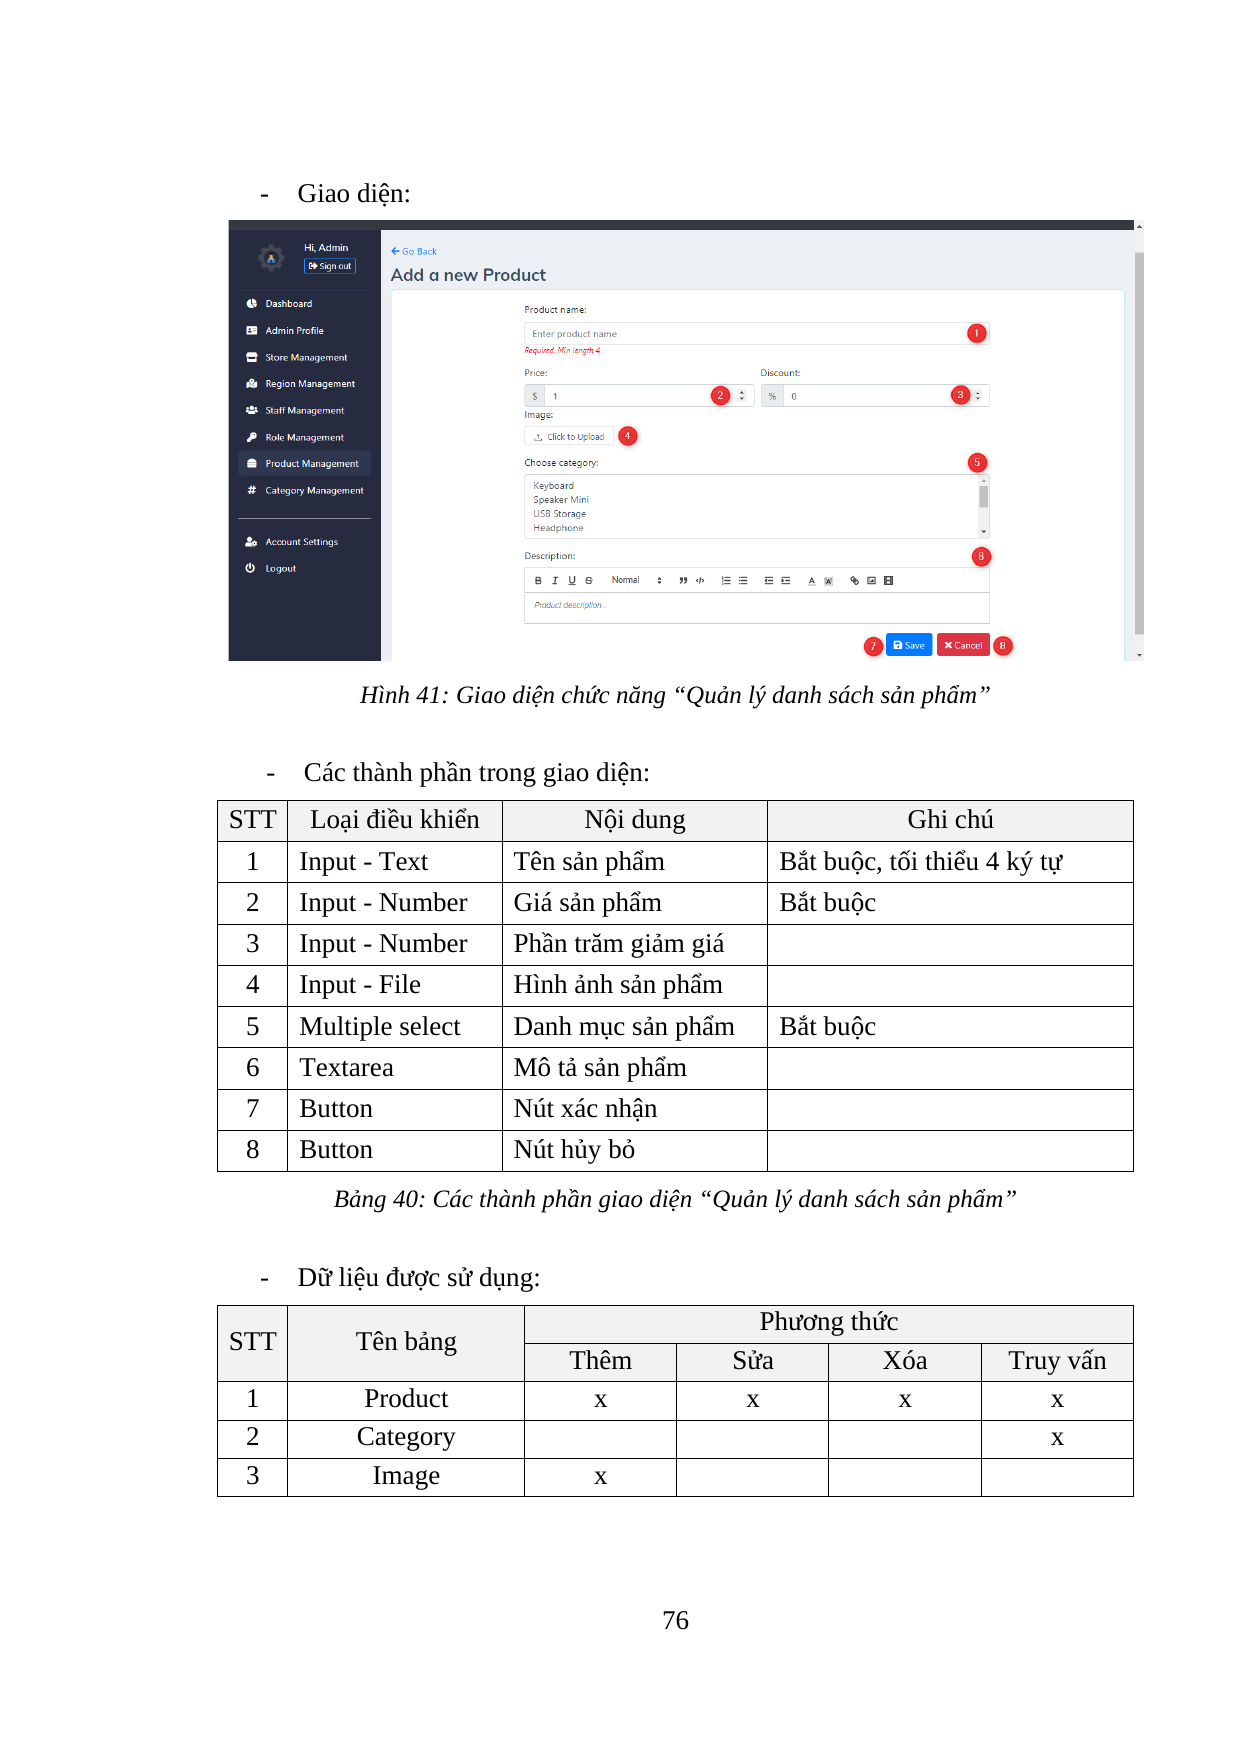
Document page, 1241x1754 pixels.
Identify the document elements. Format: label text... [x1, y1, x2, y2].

table_cell Category [288, 1421, 524, 1458]
table_header Loại điều khiển [288, 801, 502, 841]
table_cell [829, 1421, 981, 1458]
table_cell 3 [218, 1459, 287, 1496]
table_cell Thêm [525, 1344, 676, 1381]
table_cell 6 [218, 1048, 287, 1088]
table_cell Input - Number [288, 925, 502, 965]
table_cell Phần trăm giảm giá [503, 925, 767, 965]
table_cell 7 [218, 1090, 287, 1130]
table_cell Danh mục sản phẩm [503, 1007, 767, 1047]
table_cell Mô tả sản phẩm [503, 1048, 767, 1088]
table_header Nội dung [503, 801, 767, 841]
table_cell [677, 1459, 828, 1496]
table_cell Button [288, 1131, 502, 1171]
table_cell 5 [218, 1007, 287, 1047]
list Dữ liệu được sử dụng: [260, 1261, 1122, 1292]
table_header Tên bảng [288, 1306, 524, 1381]
table_cell 1 [218, 1382, 287, 1419]
table_cell [768, 1048, 1133, 1088]
table_cell x [982, 1382, 1133, 1419]
table_cell Input - Text [288, 842, 502, 882]
table_cell 2 [218, 1421, 287, 1458]
table_header Ghi chú [768, 801, 1133, 841]
table_cell Sửa [677, 1344, 828, 1381]
table_cell 4 [218, 966, 287, 1006]
table_cell Hình ảnh sản phẩm [503, 966, 767, 1006]
table_header STT [218, 1306, 287, 1381]
table_cell Bắt buộc, tối thiểu 4 ký tự [768, 842, 1133, 882]
table_cell 1 [218, 842, 287, 882]
table_cell Product [288, 1382, 524, 1419]
table_cell Nút hủy bỏ [503, 1131, 767, 1171]
table_cell 2 [218, 883, 287, 923]
table_cell Textarea [288, 1048, 502, 1088]
table_cell Input - Number [288, 883, 502, 923]
table_cell Nút xác nhận [503, 1090, 767, 1130]
table_cell x [525, 1459, 676, 1496]
table_header STT [218, 801, 287, 841]
table_cell Multiple select [288, 1007, 502, 1047]
table_cell Bắt buộc [768, 883, 1133, 923]
table_header Phương thức [525, 1306, 1133, 1343]
table_cell Input - File [288, 966, 502, 1006]
table_cell Giá sản phẩm [503, 883, 767, 923]
table_cell x [677, 1382, 828, 1419]
table_cell [768, 925, 1133, 965]
list Các thành phần trong giao diện: [266, 756, 1122, 787]
text Hình 2.27: Giao diện chức năng “Quản lý danh sách sản phẩm” [229, 680, 1122, 708]
table_cell [525, 1421, 676, 1458]
list Giao diện: [260, 177, 1122, 208]
table_cell [829, 1459, 981, 1496]
table_cell Truy vấn [982, 1344, 1133, 1381]
table_cell Tên sản phẩm [503, 842, 767, 882]
picture [228, 220, 1144, 661]
table_cell x [829, 1382, 981, 1419]
table_cell Button [288, 1090, 502, 1130]
table_cell [677, 1421, 828, 1458]
table_cell 8 [218, 1131, 287, 1171]
table_cell [982, 1459, 1133, 1496]
text Bảng 2.26: Các thành phần giao diện “Quản lý danh sách sản phẩm” [229, 1184, 1122, 1213]
table_cell Bắt buộc [768, 1007, 1133, 1047]
table_cell 3 [218, 925, 287, 965]
table_cell Xóa [829, 1344, 981, 1381]
table_cell x [982, 1421, 1133, 1458]
table_cell [768, 966, 1133, 1006]
table_cell Image [288, 1459, 524, 1496]
table_cell [768, 1131, 1133, 1171]
table_cell [768, 1090, 1133, 1130]
table_cell x [525, 1382, 676, 1419]
